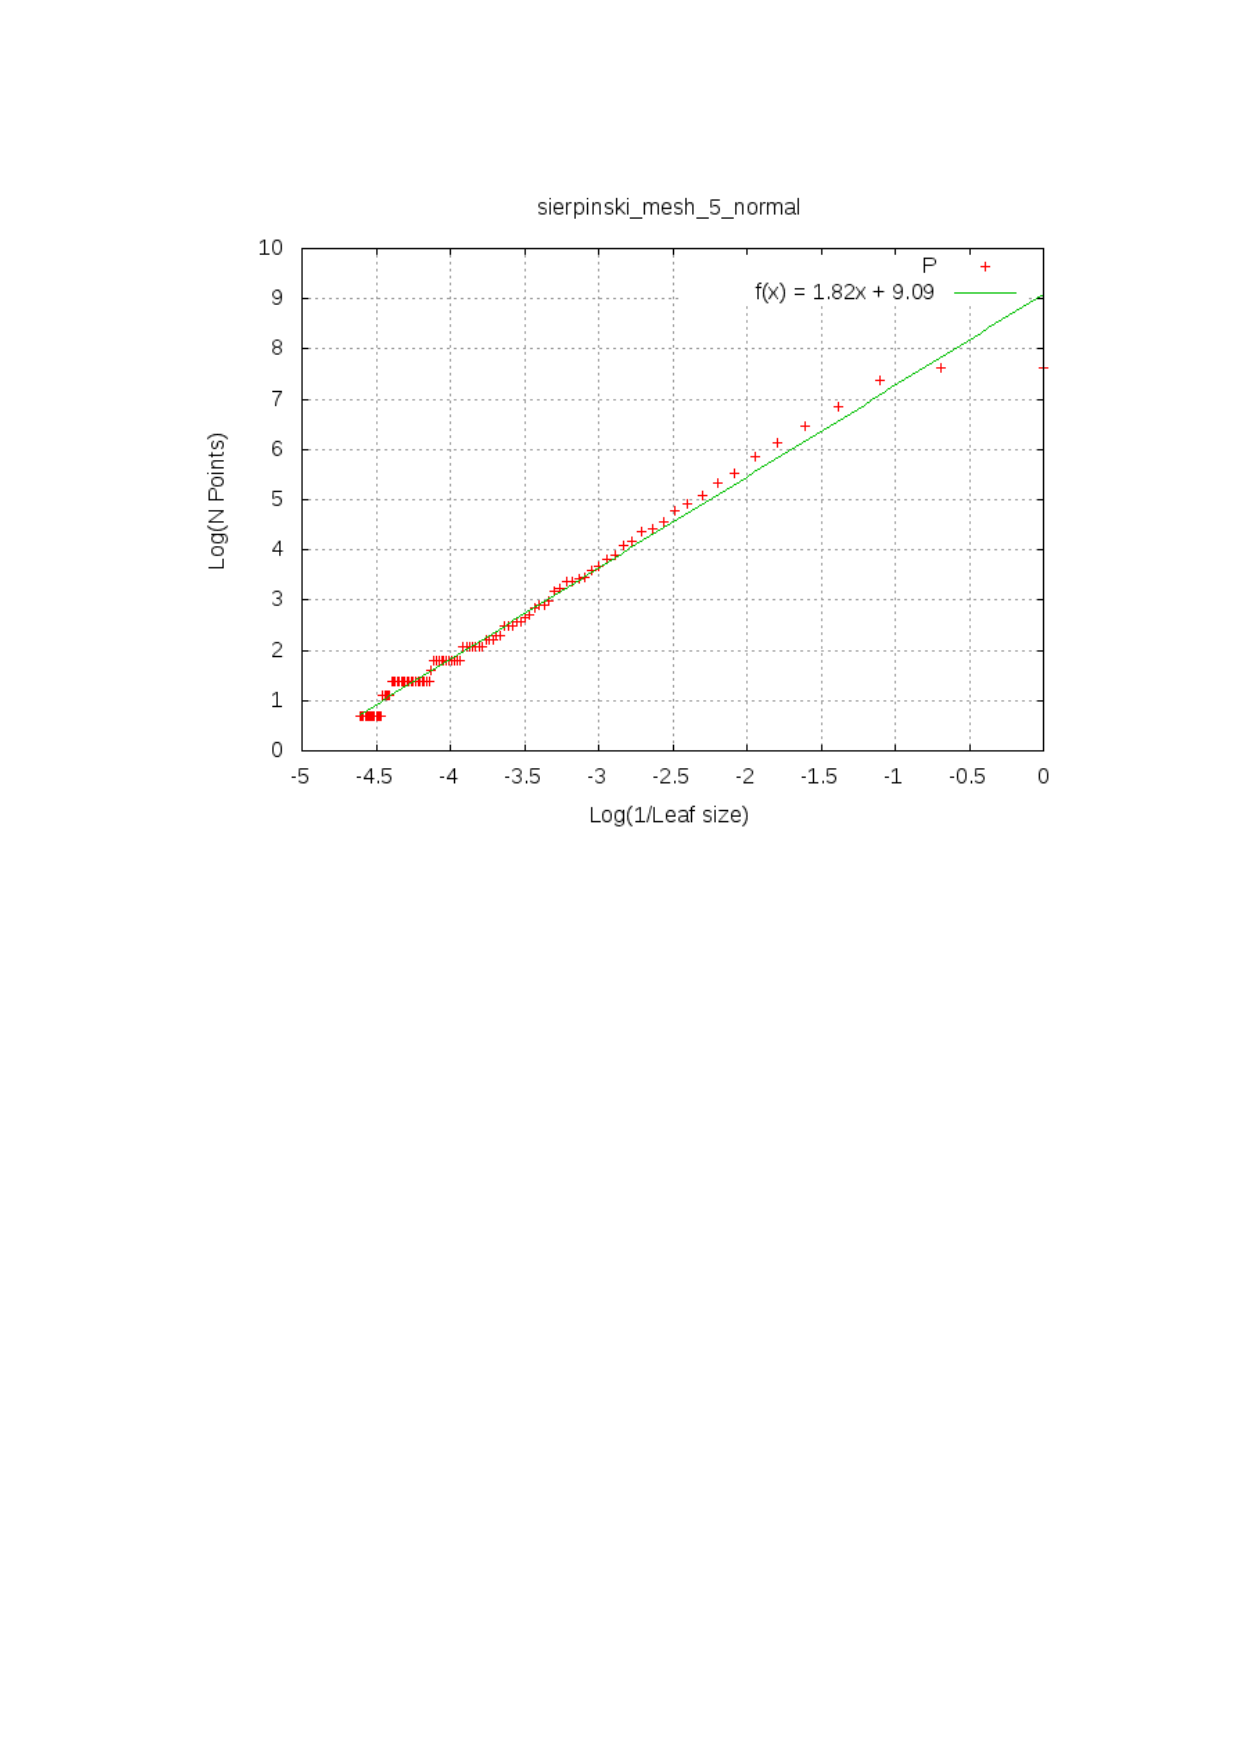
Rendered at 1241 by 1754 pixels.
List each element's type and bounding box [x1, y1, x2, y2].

picture [199, 170, 1086, 835]
